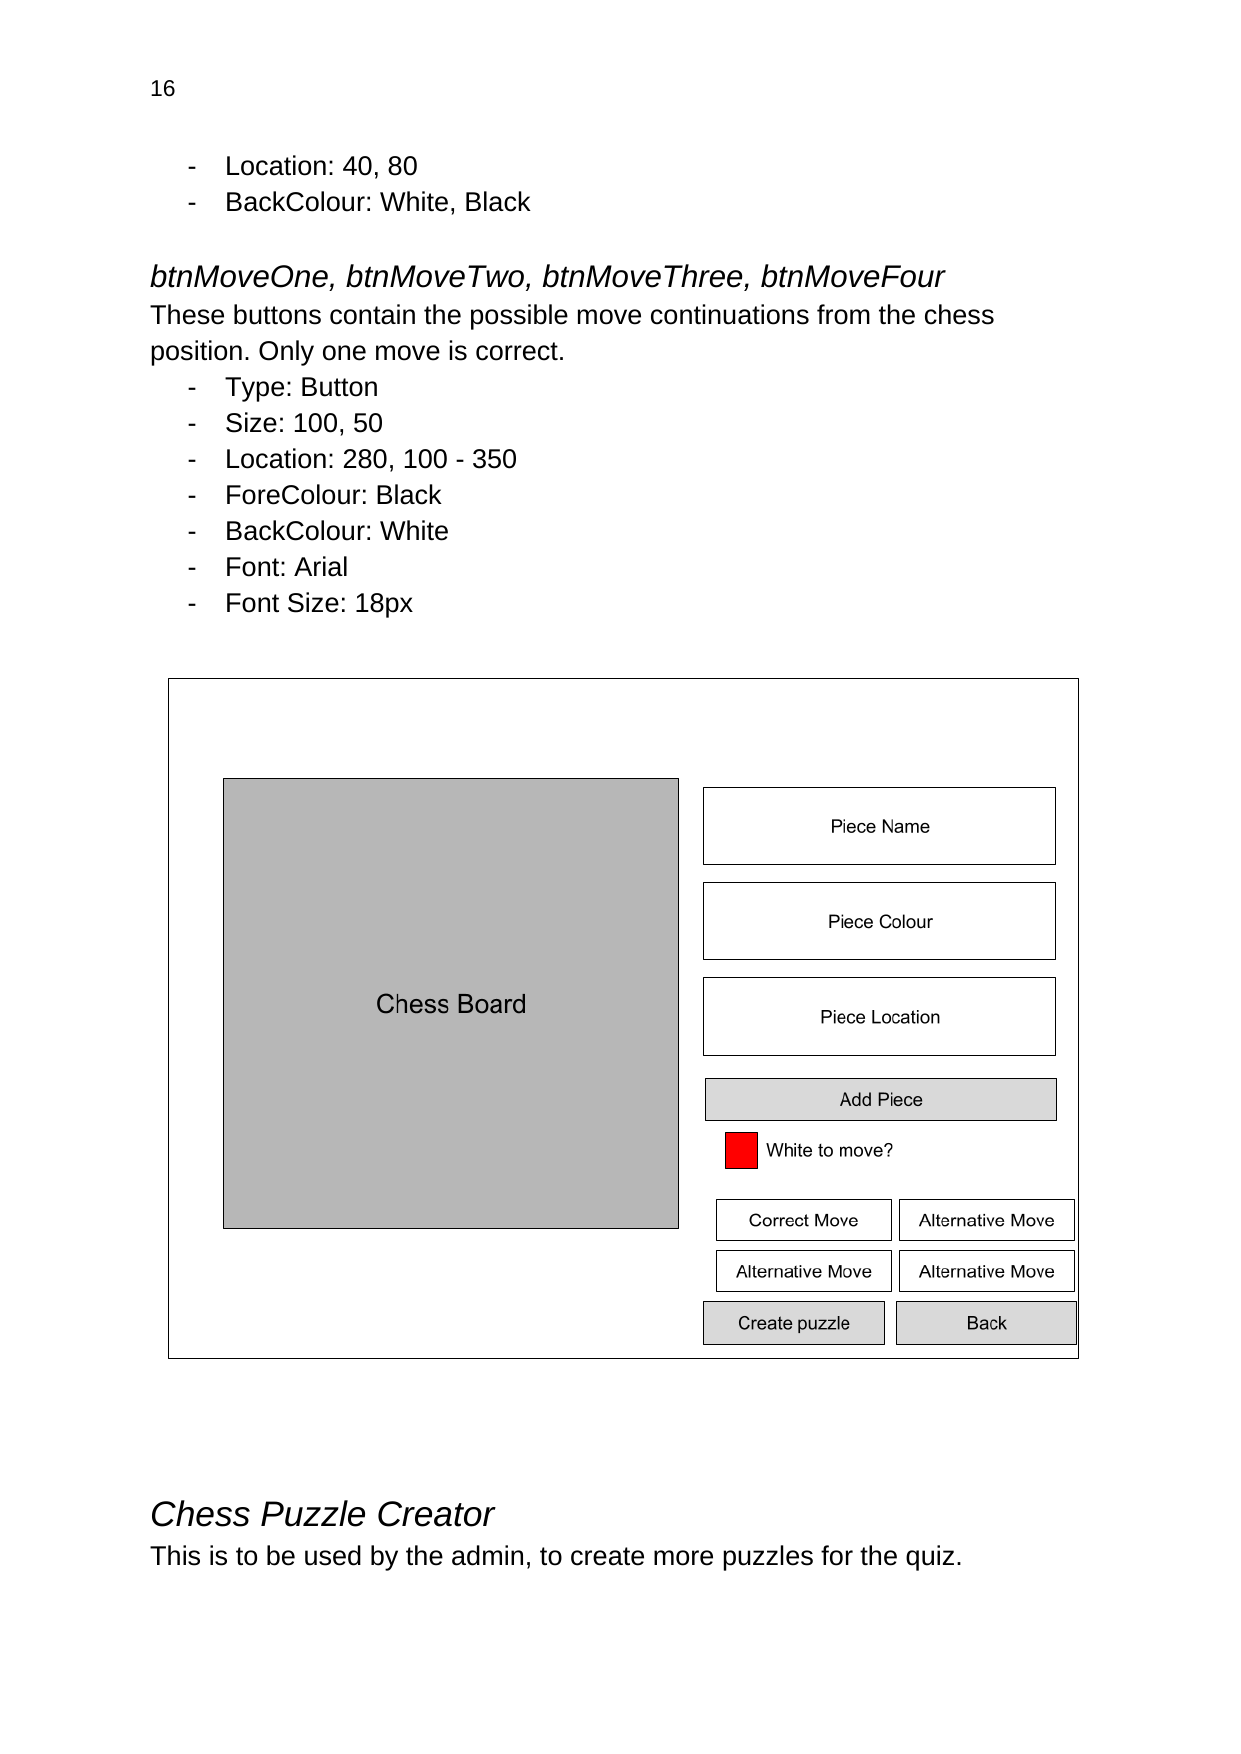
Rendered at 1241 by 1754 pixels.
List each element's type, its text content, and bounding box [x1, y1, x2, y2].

list ForeColour: Black [187, 479, 1090, 510]
list BackColour: White [187, 515, 1090, 546]
text Chess Puzzle Creator [150, 1493, 1090, 1534]
list Font: Arial [187, 551, 1090, 582]
text This is to be used by the admin, to create more puzzles for the quiz. [150, 1540, 1090, 1571]
list Type: Button [187, 371, 1090, 402]
list BackColour: White, Black [187, 186, 1090, 217]
list Font Size: 18px [187, 587, 1090, 618]
list Location: 40, 80 [187, 150, 1090, 181]
list Size: 100, 50 [187, 407, 1090, 438]
picture [150, 658, 1091, 1363]
text btnMoveOne, btnMoveTwo, btnMoveThree, btnMoveFour [150, 258, 1090, 294]
text These buttons contain the possible move continuations from the chess position. Only one move is correct. [150, 299, 1090, 366]
list Location: 280, 100 - 350 [187, 443, 1090, 474]
